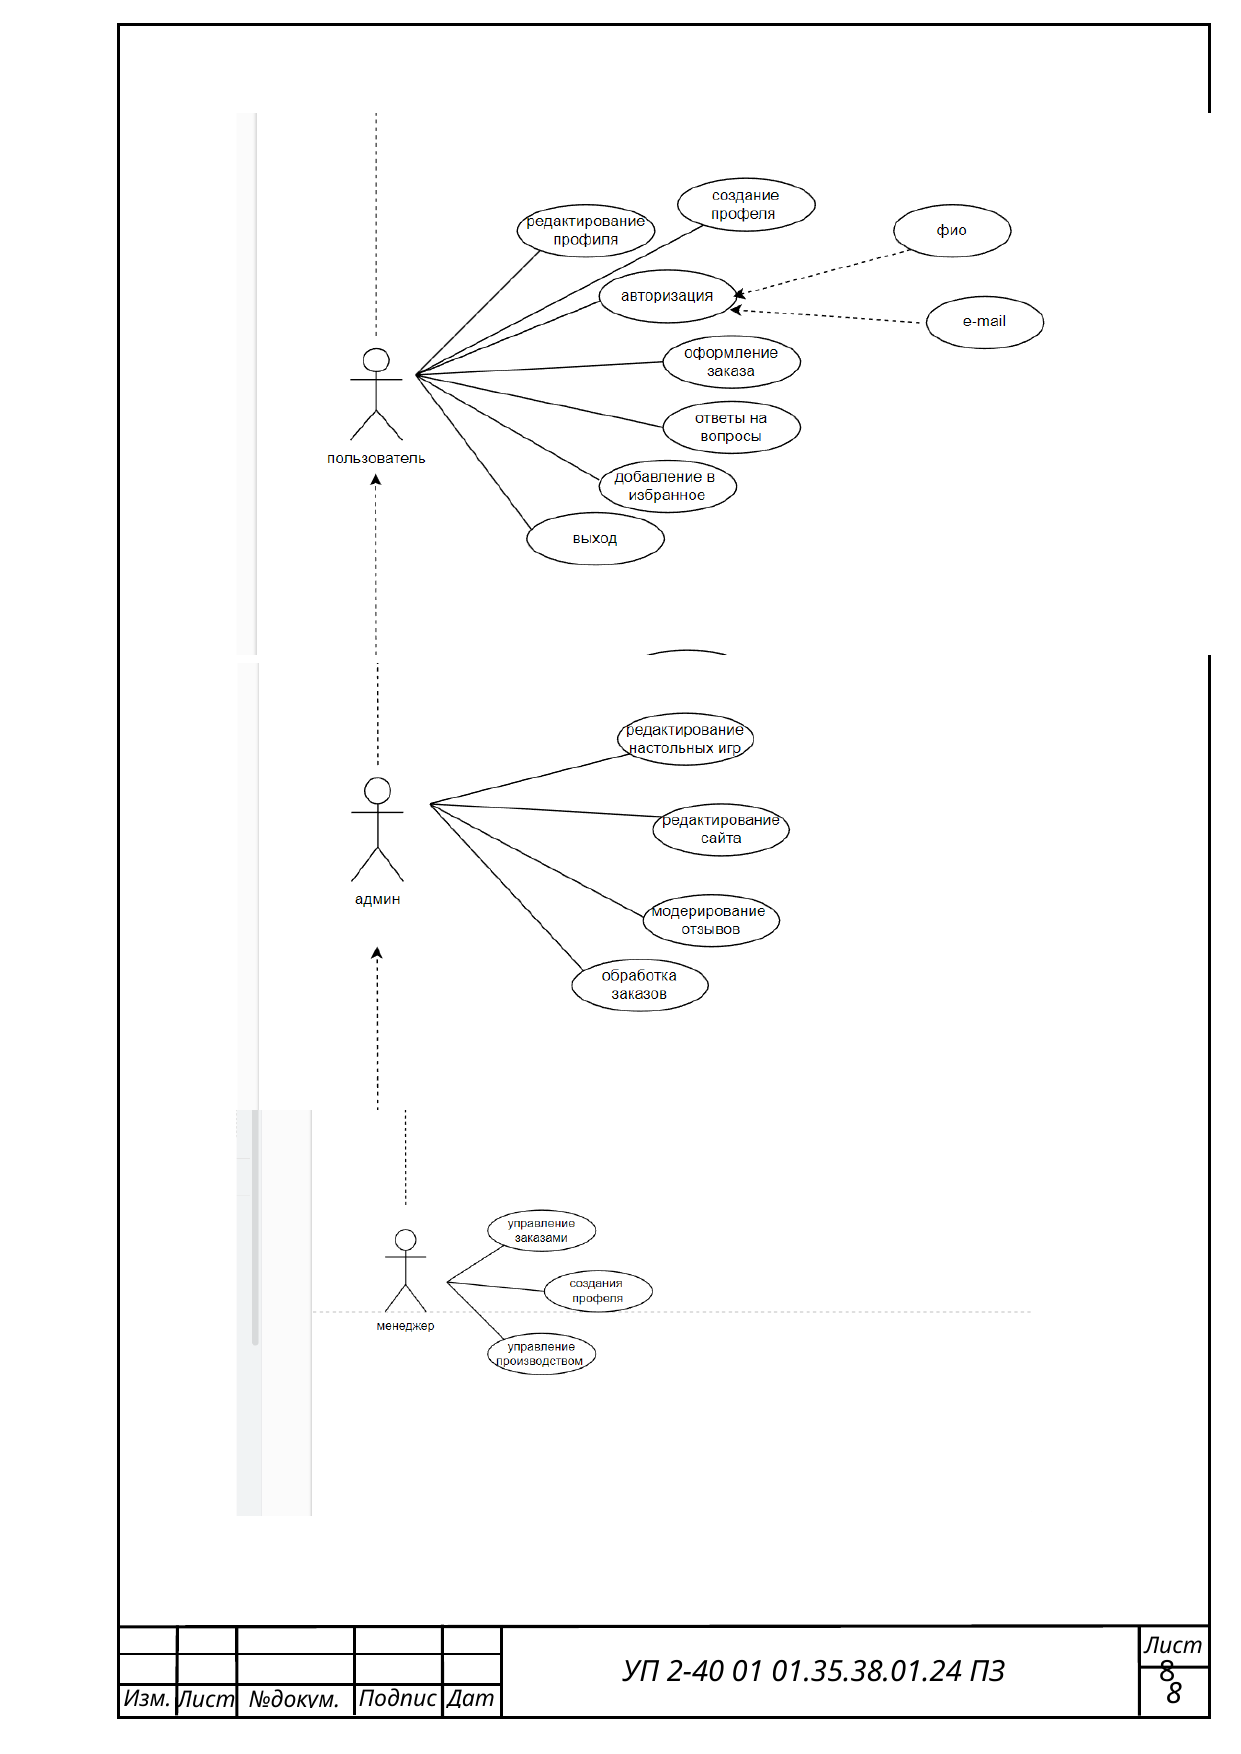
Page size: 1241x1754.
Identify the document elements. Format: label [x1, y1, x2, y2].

picture [236, 113, 1222, 655]
picture [236, 663, 1032, 1516]
